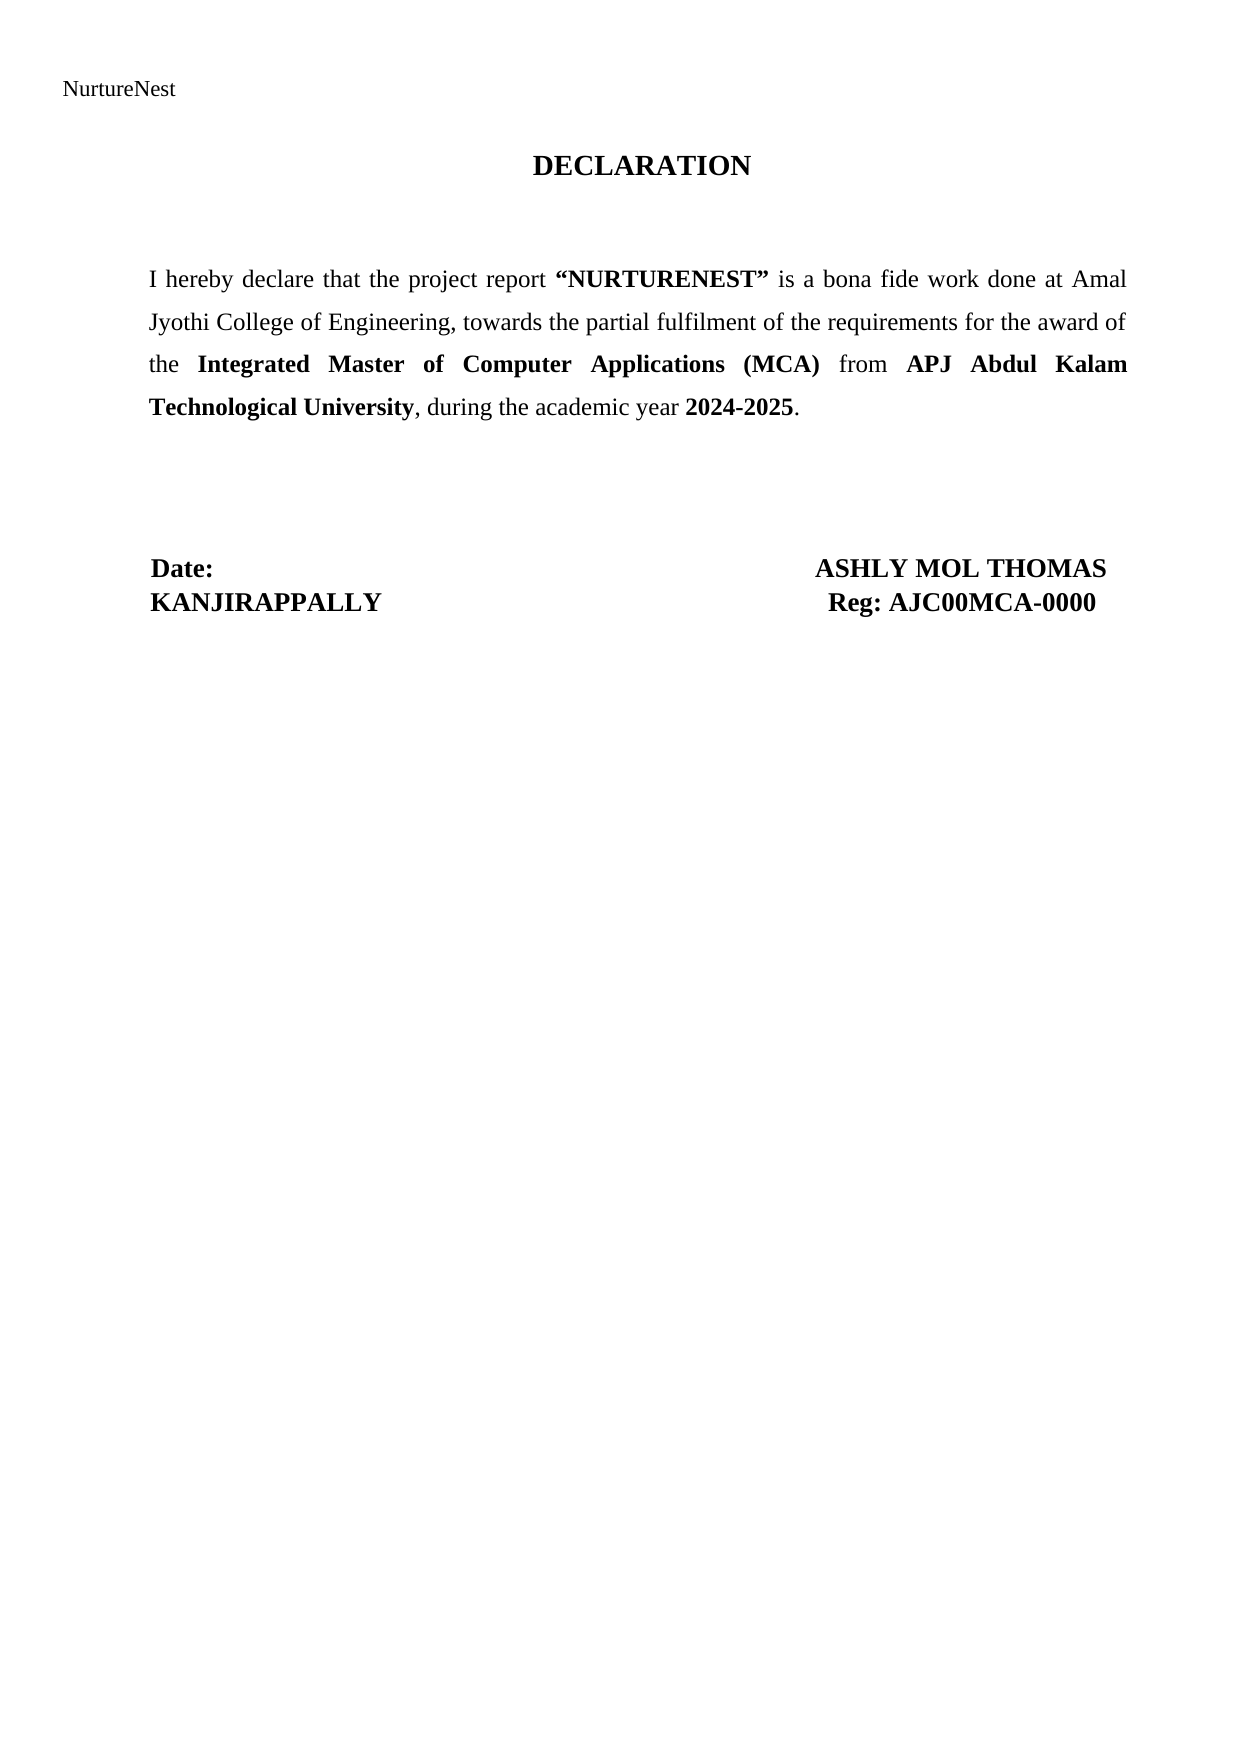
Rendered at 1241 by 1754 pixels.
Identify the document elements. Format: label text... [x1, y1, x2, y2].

text DECLARATION [156, 148, 1128, 181]
text Date: ASHLY MOL THOMAS [62, 552, 1128, 583]
text I hereby declare that the project report “NURTURENEST” is a bona fide work done at Amal Jyothi College of Engineering, towards the partial fulfilment of the requirements for the award of the Integrated Master of Computer Applications (MCA) from APJ Abdul Kalam Technological University, during the academic year 2024-2025. [148, 264, 1128, 421]
text KANJIRAPPALLY Reg: AJC00MCA-0000 [62, 586, 1128, 617]
